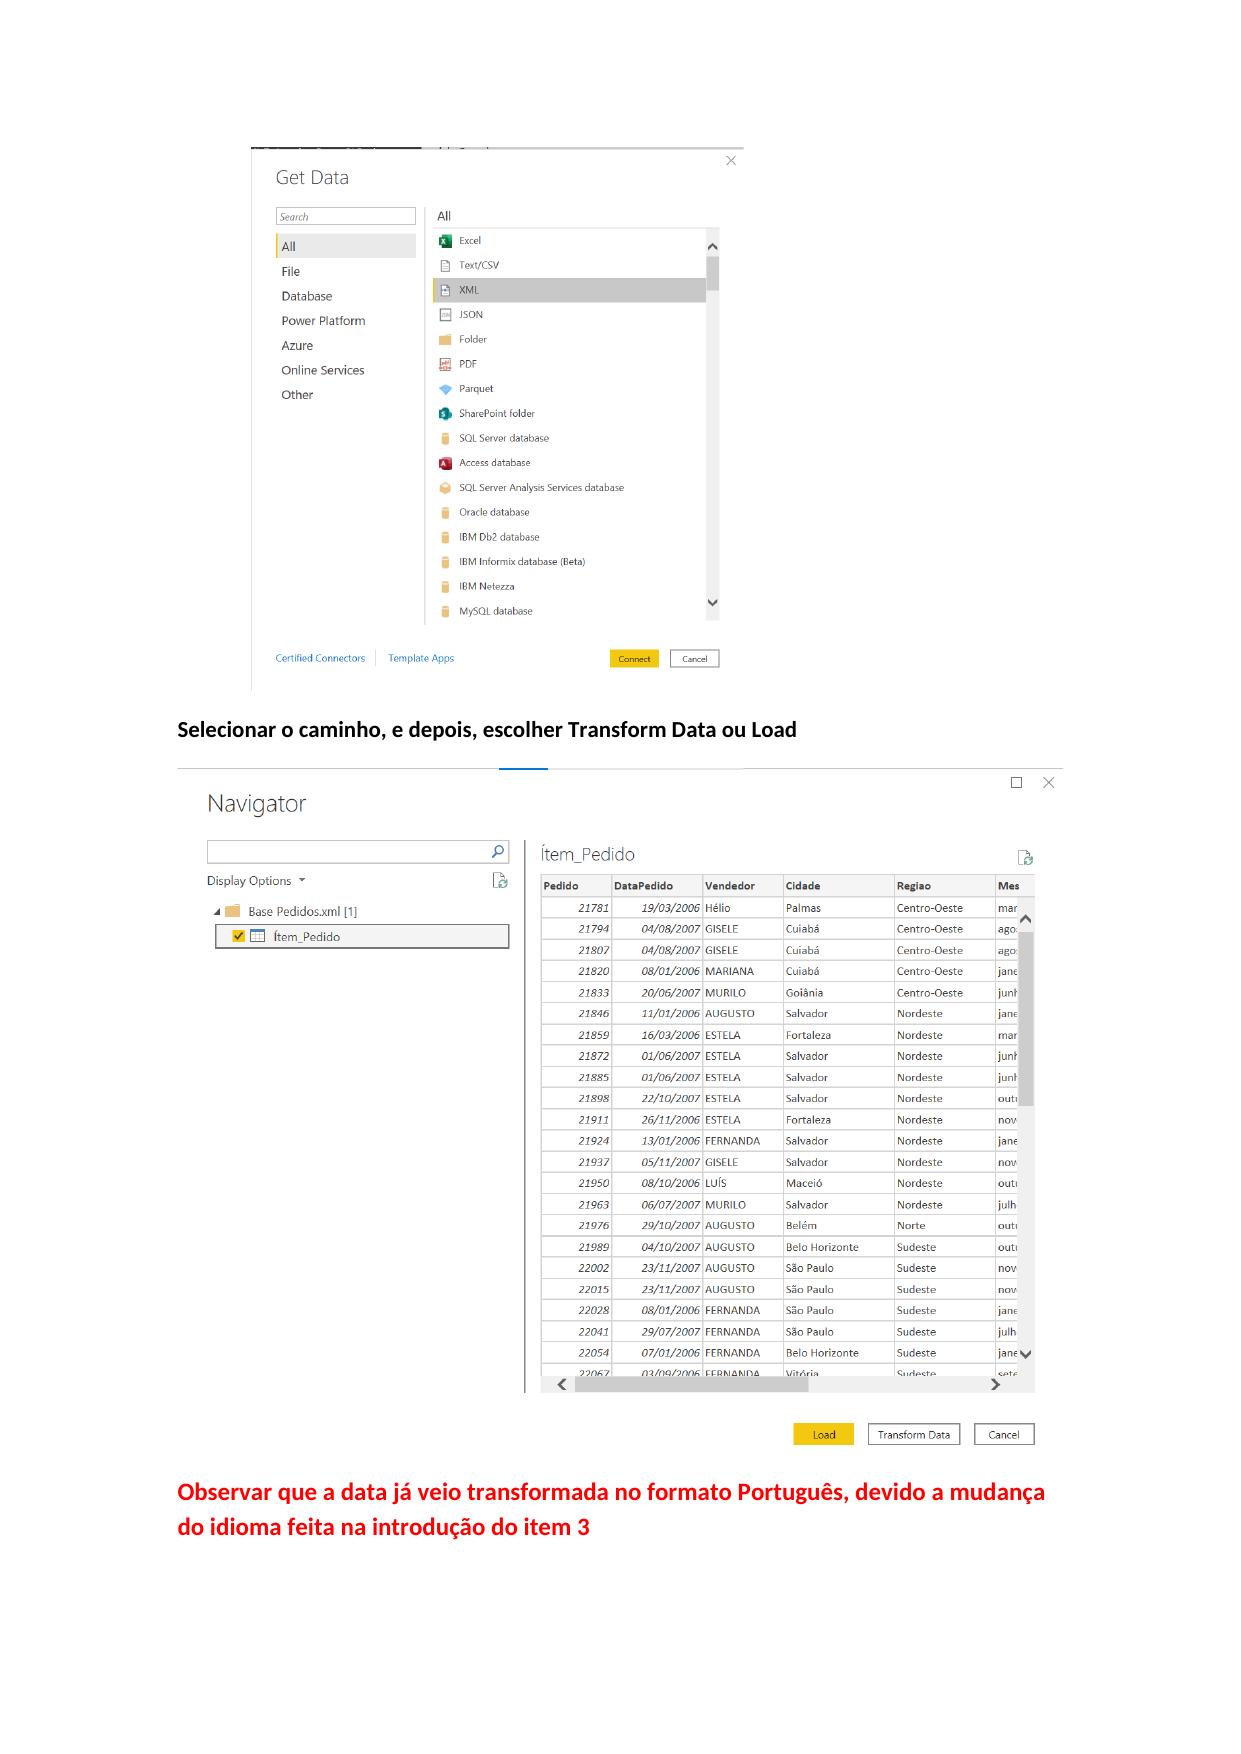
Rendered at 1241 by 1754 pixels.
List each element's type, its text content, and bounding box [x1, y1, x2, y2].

text Observar que a data já veio transformada no formato Português, devido a mudança do idioma feita na introdução do item 3 [177, 1476, 1063, 1541]
picture [177, 768, 1063, 1451]
picture [251, 147, 744, 691]
text Selecionar o caminho, e depois, escolher Transform Data ou Load [177, 715, 1063, 743]
